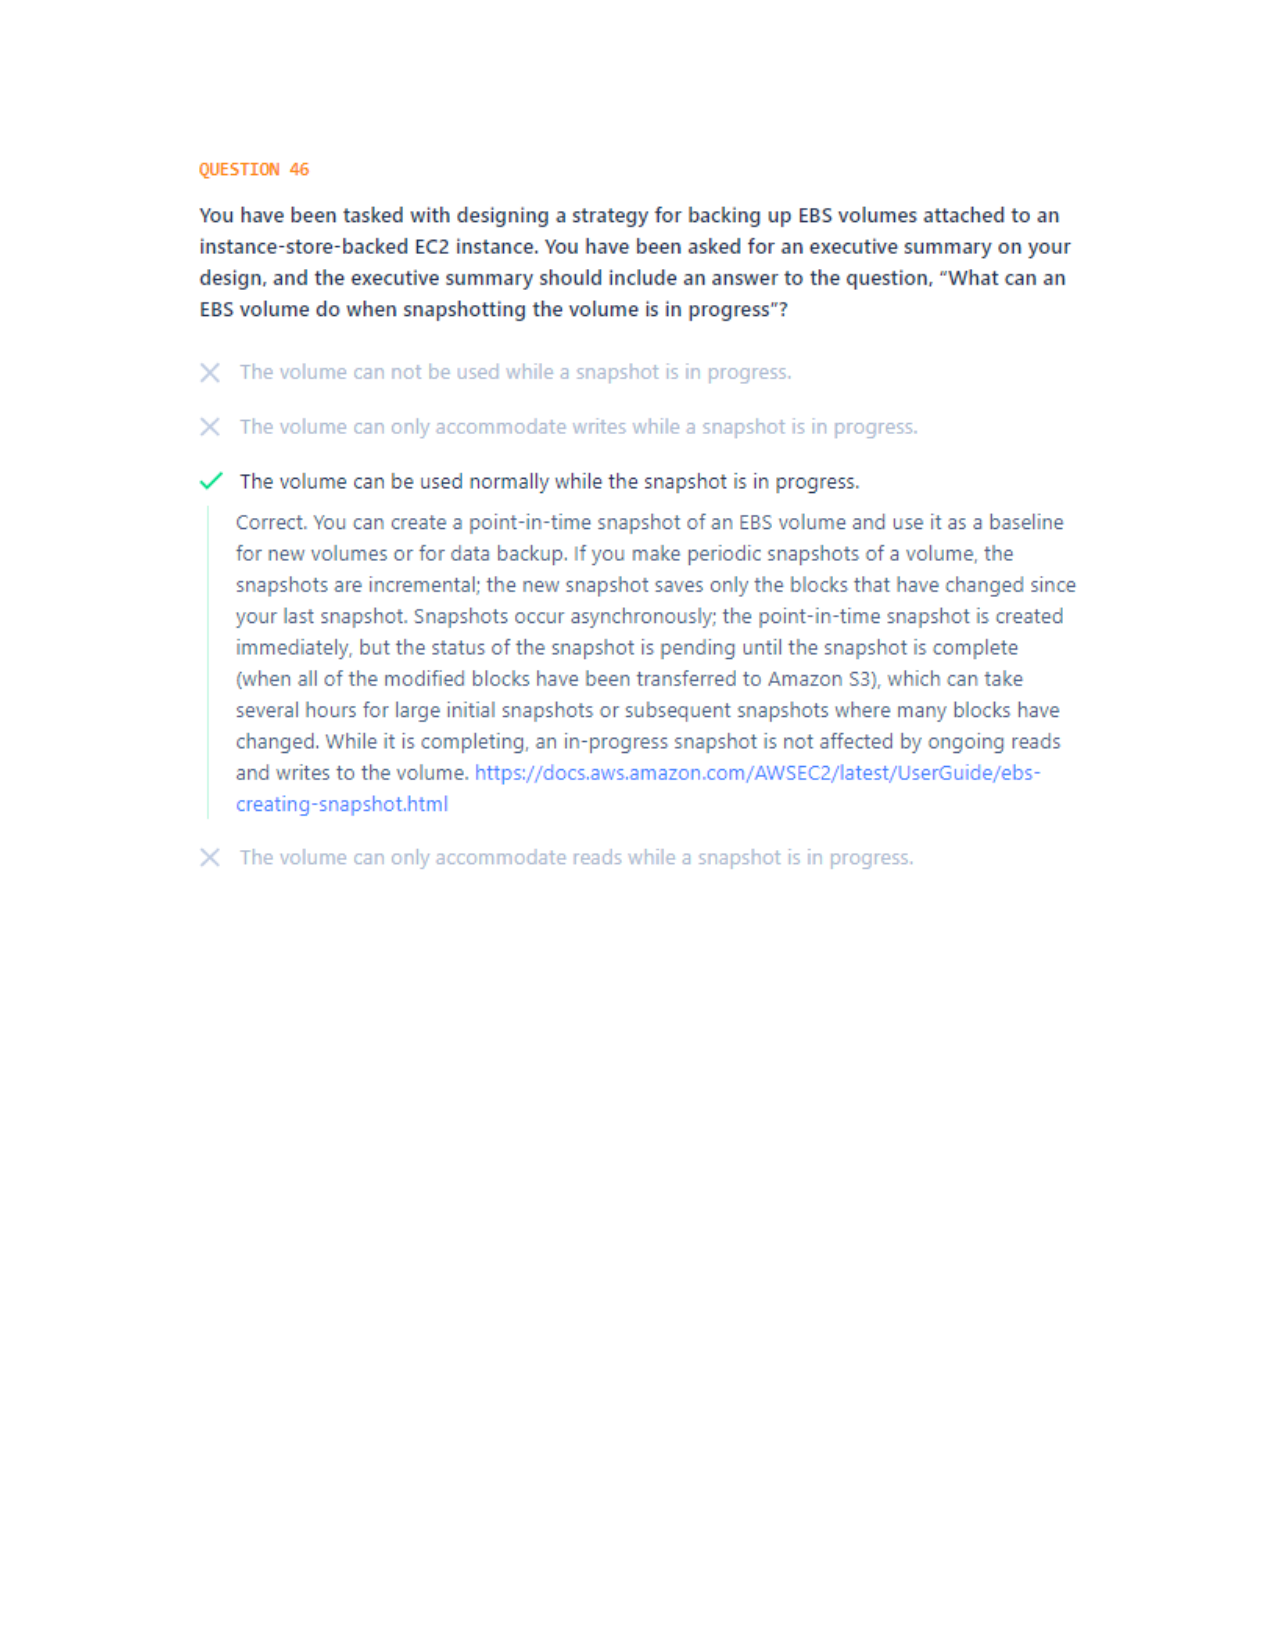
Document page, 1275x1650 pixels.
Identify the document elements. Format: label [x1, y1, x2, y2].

picture [184, 150, 1091, 896]
